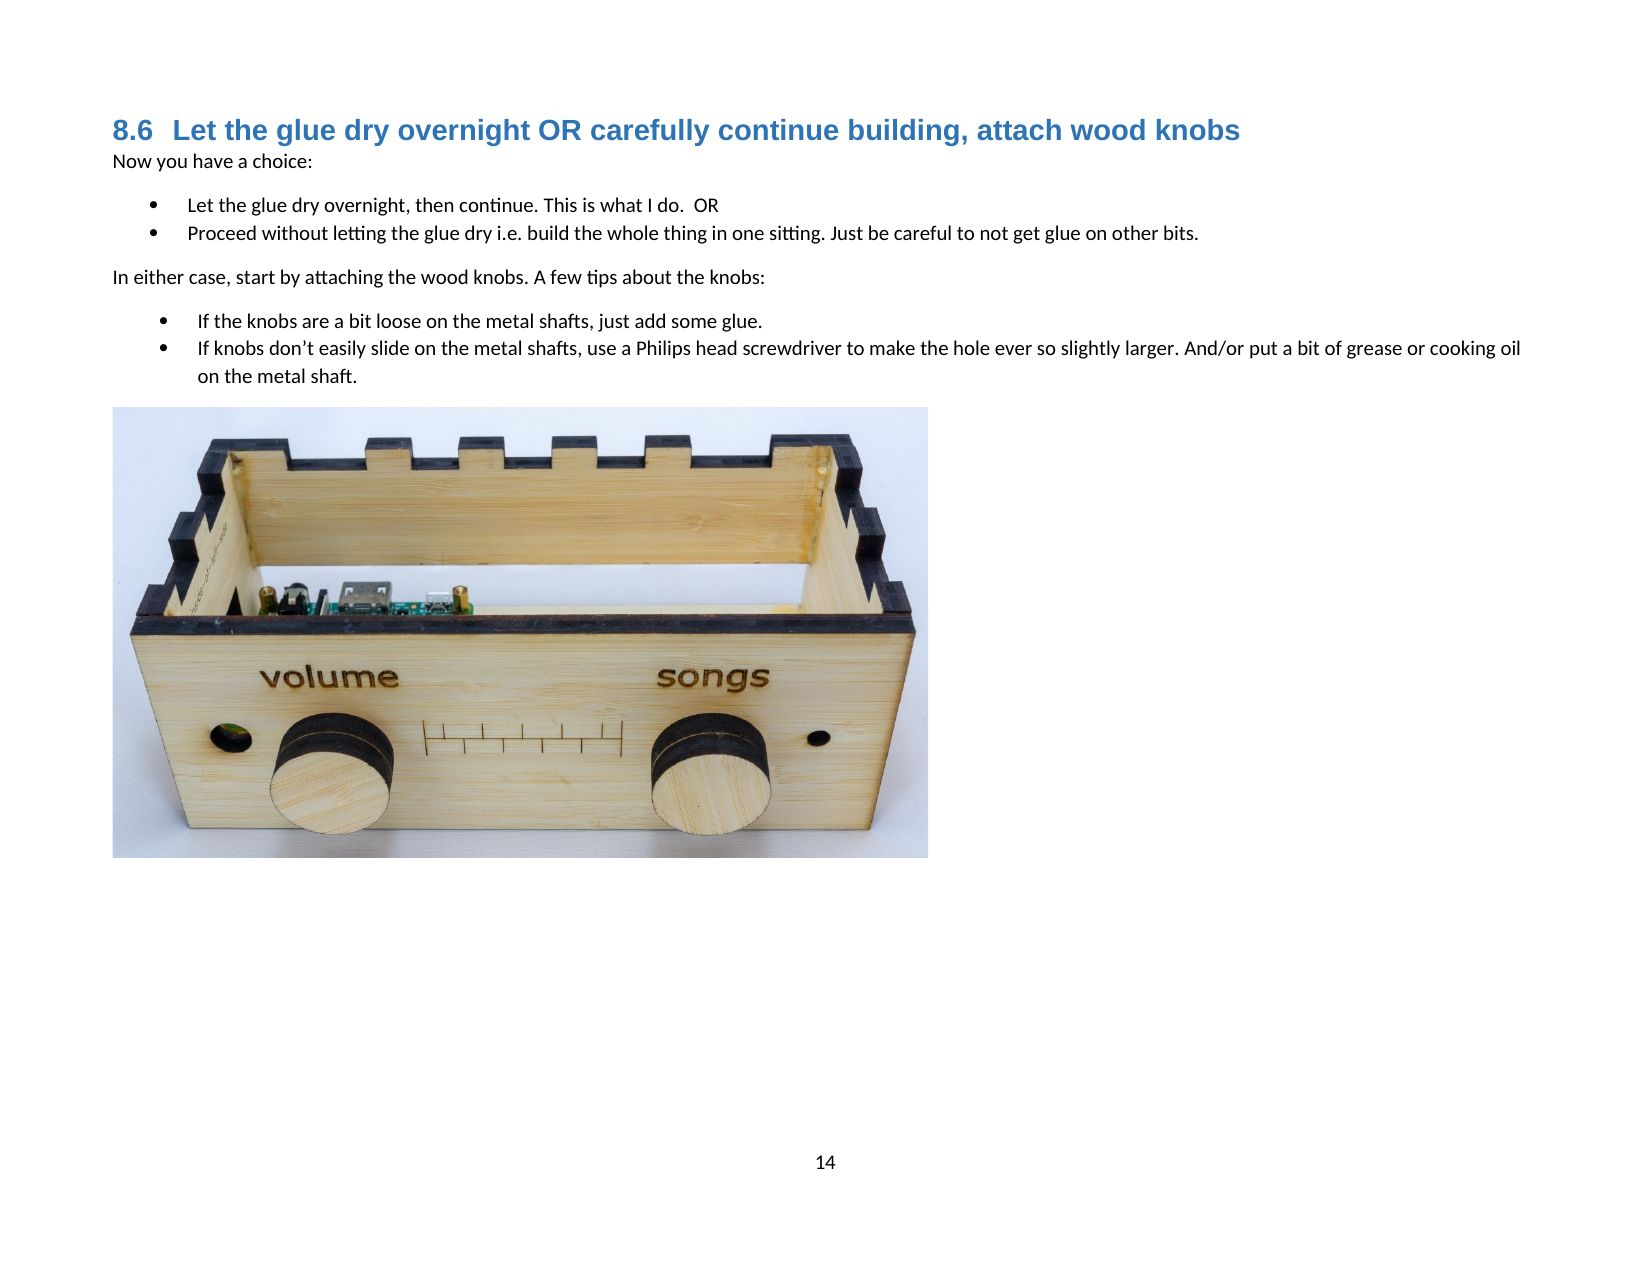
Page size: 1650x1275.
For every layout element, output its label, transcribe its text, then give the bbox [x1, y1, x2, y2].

list Proceed without letting the glue dry i.e. build the whole thing in one sitting. Just be careful to not get glue on other bits. [150, 220, 1537, 246]
list Let the glue dry overnight, then continue. This is what I do. OR [150, 193, 1537, 218]
subtitle Let the glue dry overnight OR carefully continue building, attach wood knobs [112, 112, 1537, 146]
list If knobs don’t easily slide on the metal shafts, use a Philips head screwdriver to make the hole ever so slightly larger. And/or put a bit of grease or cooking oil on the metal shaft. [160, 336, 1537, 388]
list If the knobs are a bit loose on the metal shafts, just add some glue. [160, 308, 1537, 334]
text In either case, start by attaching the wood knobs. A few tips about the knobs: [112, 264, 1537, 289]
text Now you have a choice: [112, 149, 1537, 174]
picture [112, 407, 929, 858]
